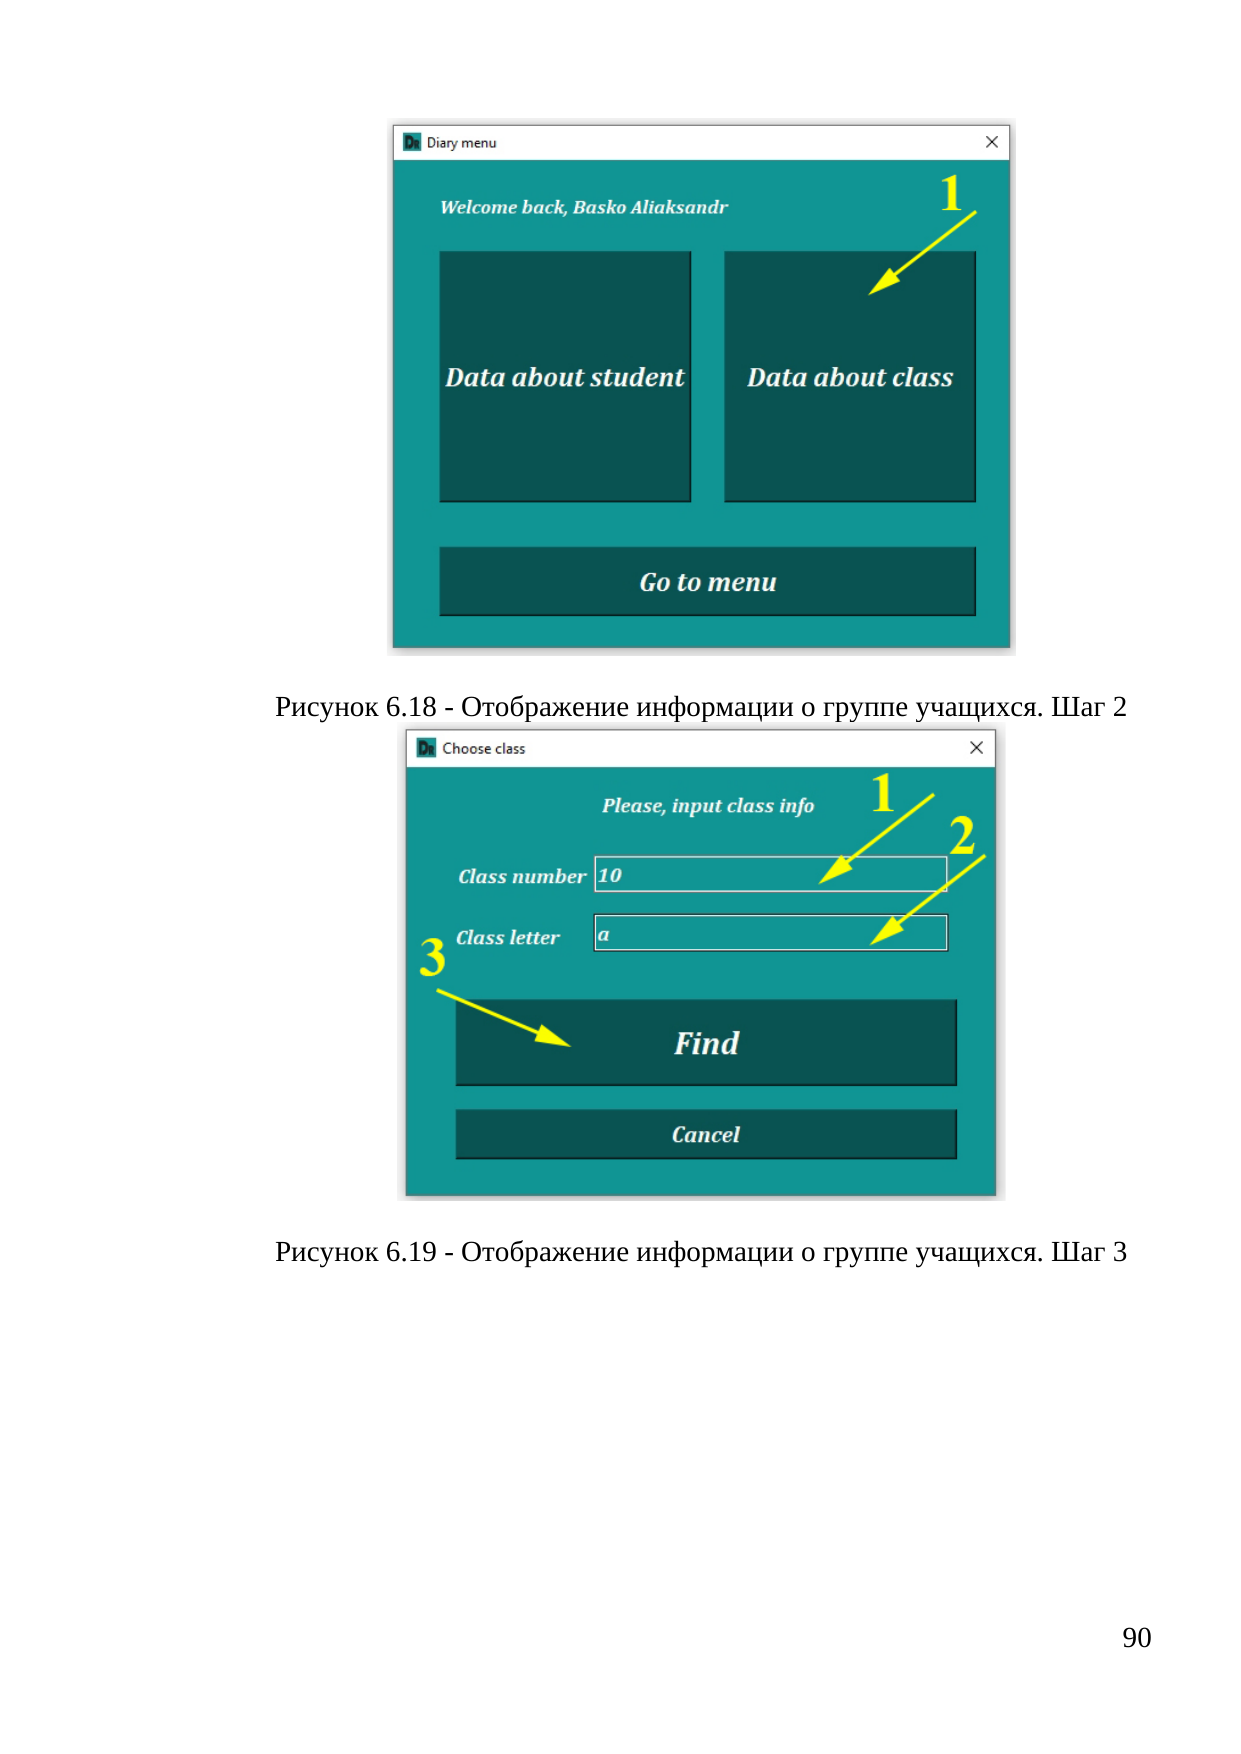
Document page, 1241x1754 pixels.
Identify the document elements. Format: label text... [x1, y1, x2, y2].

picture [386, 118, 1016, 656]
text Рисунок 6.18 - Отображение информации о группе учащихся. Шаг 2 [177, 689, 1152, 723]
picture [397, 722, 1006, 1201]
text Рисунок 6.19 - Отображение информации о группе учащихся. Шаг 3 [177, 1234, 1152, 1267]
